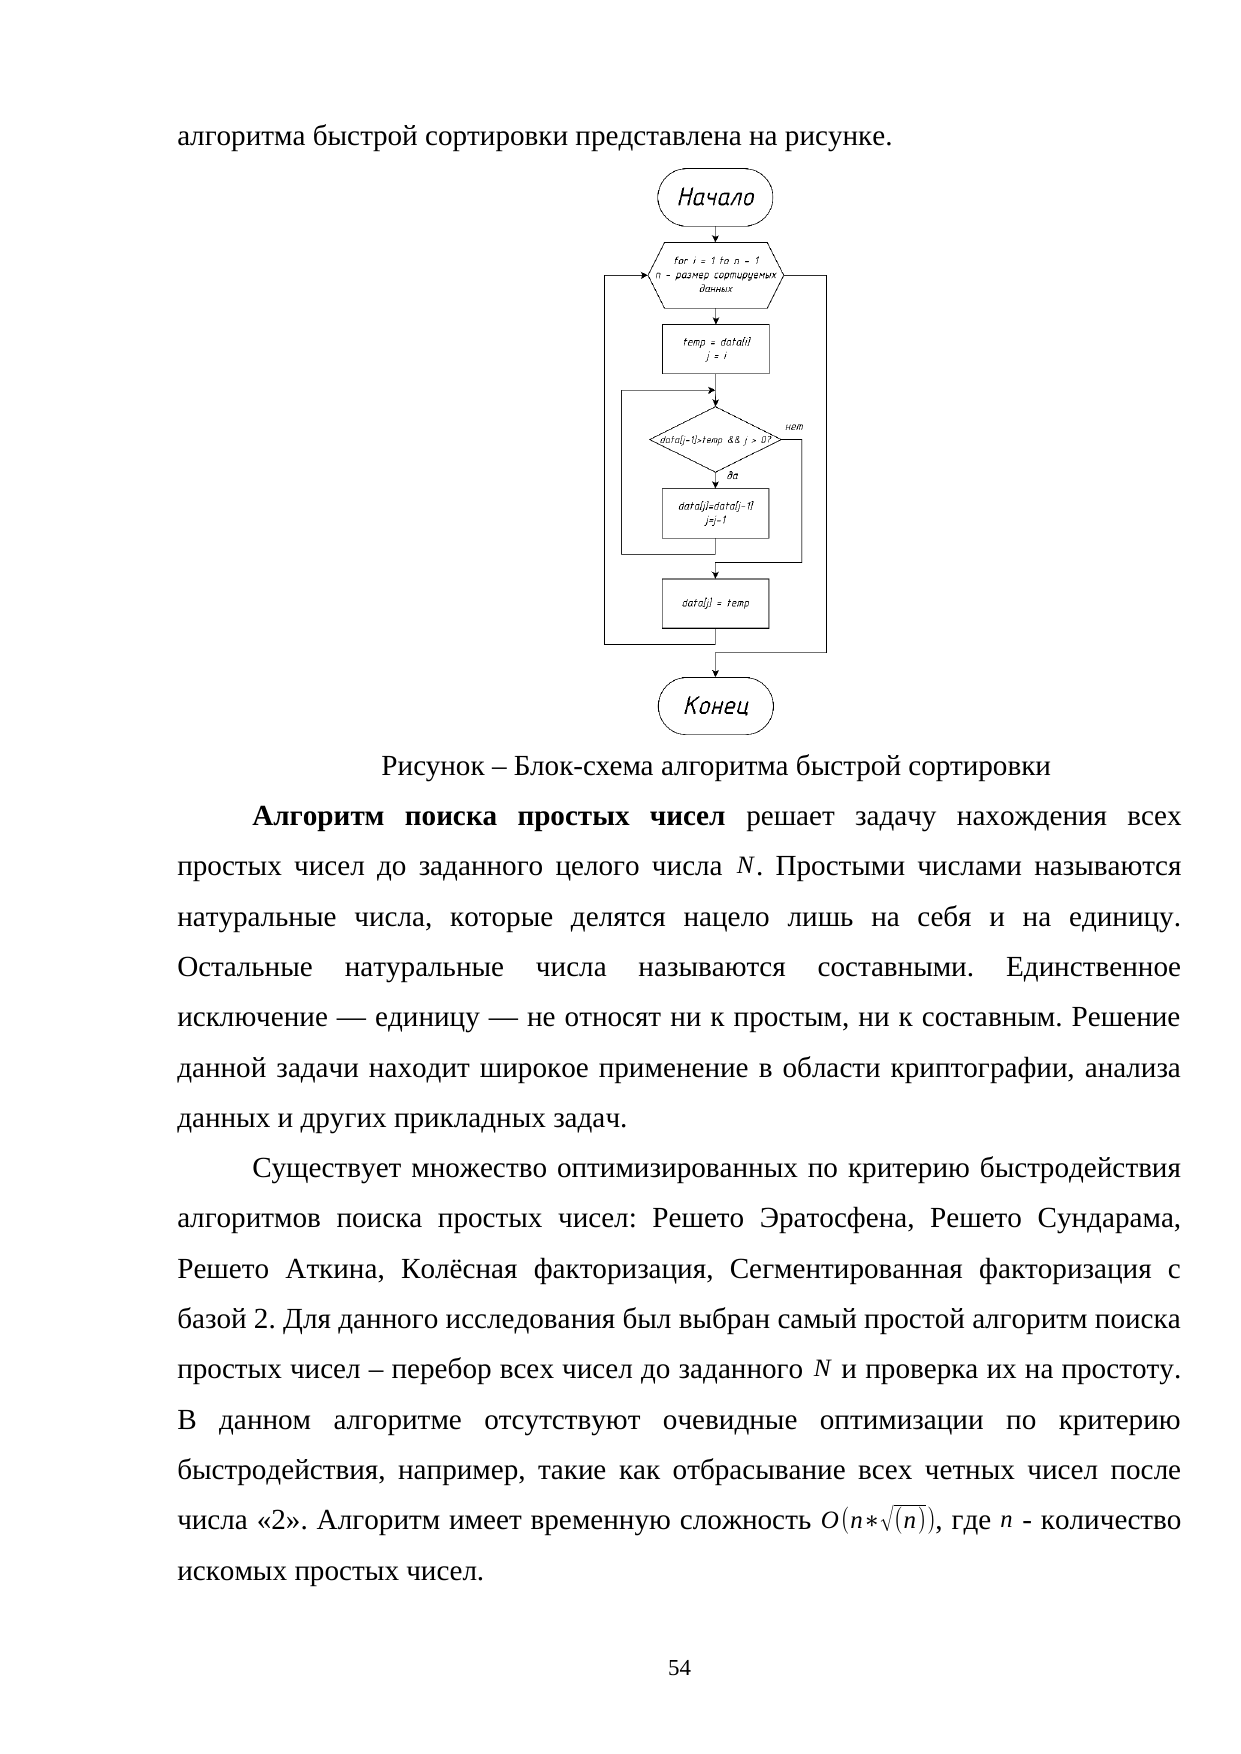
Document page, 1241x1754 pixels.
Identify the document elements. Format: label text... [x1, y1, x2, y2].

text Рисунок – Блок-схема алгоритма быстрой сортировки [177, 748, 1182, 781]
picture [598, 168, 834, 735]
text Существует множество оптимизированных по критерию быстродействия алгоритмов поиска простых чисел: Решето Эратосфена, Решето Сундарама, Решето Аткина, Колёсная факторизация, Сегментированная факторизация с базой 2. Для данного исследования был выбран самый простой алгоритм поиска простых чисел – перебор всех чисел до заданного и проверка их на простоту. В данном алгоритме отсутствуют очевидные оптимизации по критерию быстродействия, например, такие как отбрасывание всех четных чисел после числа «2». Алгоритм имеет временную сложность , где - количество искомых простых чисел. [177, 1150, 1182, 1586]
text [177, 118, 1182, 152]
text Алгоритм поиска простых чисел решает задачу нахождения всех простых чисел до заданного целого числа . Простыми числами называются натуральные числа, которые делятся нацело лишь на себя и на единицу. Остальные натуральные числа называются составными. Единственное исключение — единицу — не относят ни к простым, ни к составным. Решение данной задачи находит широкое применение в области криптографии, анализа данных и других прикладных задач. [177, 798, 1182, 1133]
